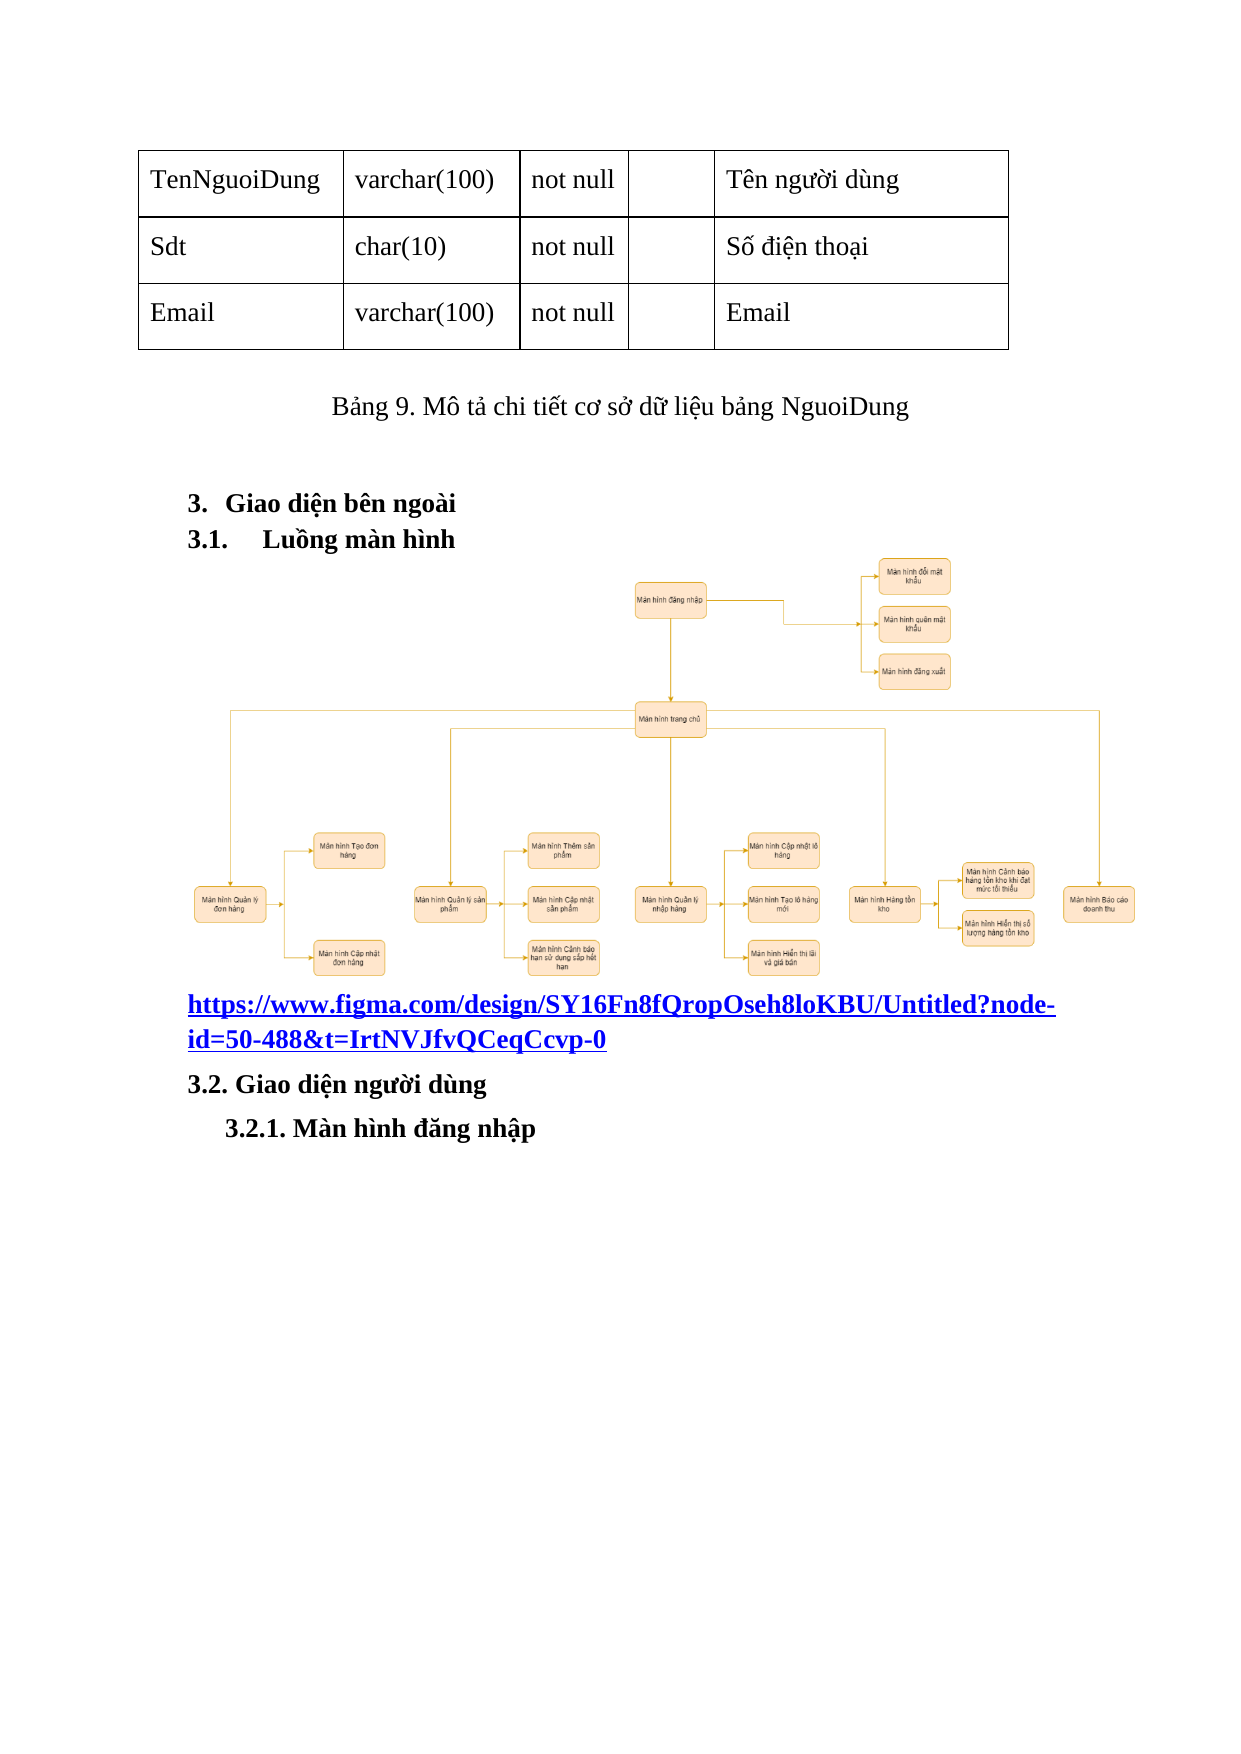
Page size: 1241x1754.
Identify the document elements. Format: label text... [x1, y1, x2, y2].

table_cell [629, 151, 714, 216]
text Bảng 9. Mô tả chi tiết cơ sở dữ liệu bảng NguoiDung [150, 390, 1090, 421]
table_cell [629, 284, 714, 349]
table_cell TenNguoiDung [139, 151, 343, 216]
table_cell varchar(100) [344, 151, 519, 216]
list Giao diện bên ngoài [187, 487, 1090, 518]
table_cell char(10) [344, 218, 519, 283]
table_cell Email [715, 284, 1008, 349]
table_cell varchar(100) [344, 284, 519, 349]
table_cell Số điện thoại [715, 218, 1008, 283]
table_cell [629, 218, 714, 283]
text https://www.figma.com/design/SY16Fn8fQropOseh8loKBU/Untitled?node-id=50-488&t=IrtNVJfvQCeqCcvp-0 [187, 988, 1090, 1055]
table_cell Email [139, 284, 343, 349]
table_cell not null [521, 151, 628, 216]
picture [194, 558, 1135, 976]
table_cell Sdt [139, 218, 343, 283]
text 3.2. Giao diện người dùng [187, 1068, 1090, 1099]
table_cell Tên người dùng [715, 151, 1008, 216]
table_cell not null [521, 218, 628, 283]
table_cell not null [521, 284, 628, 349]
list 3.2.1. Màn hình đăng nhập [225, 1112, 1090, 1143]
list Luồng màn hình [187, 523, 1090, 554]
